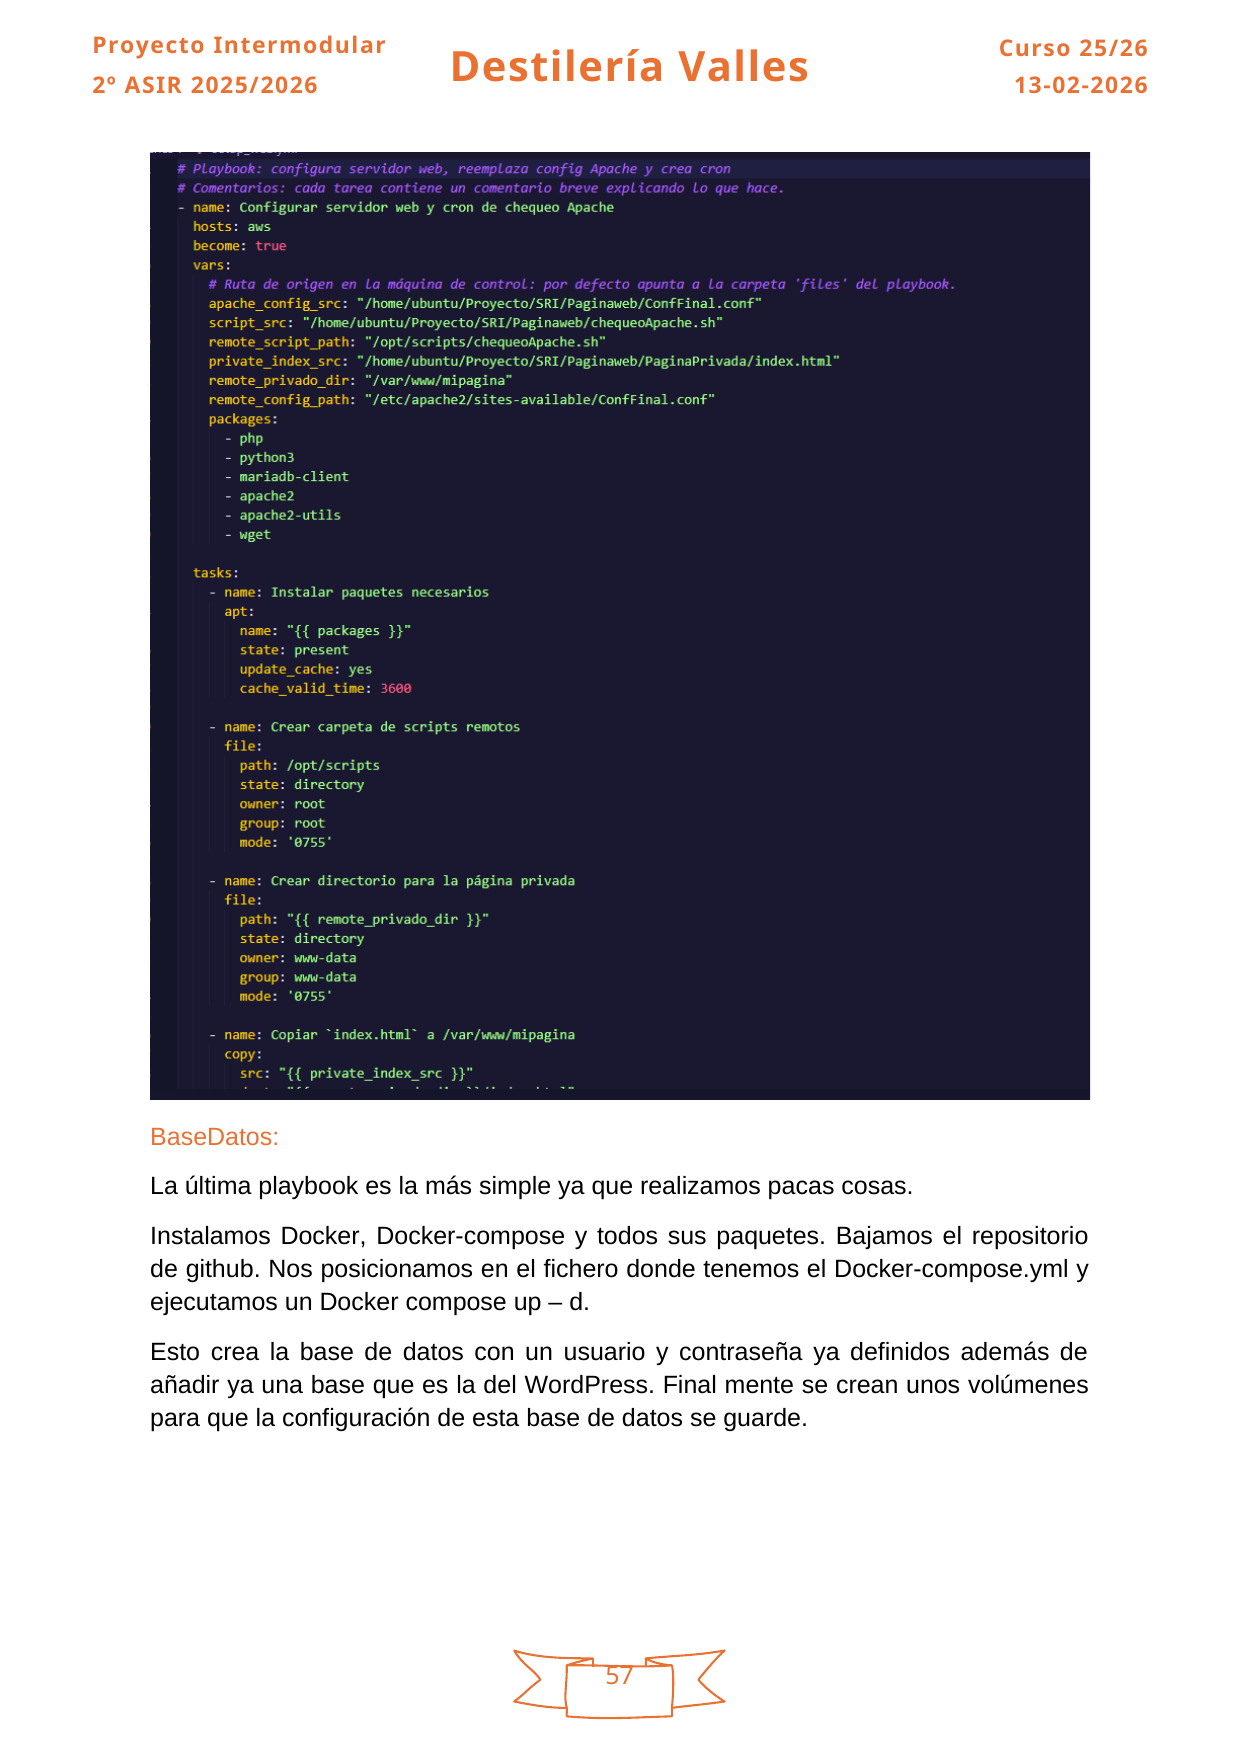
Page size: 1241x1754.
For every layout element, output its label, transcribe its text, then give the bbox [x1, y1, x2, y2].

text La última playbook es la más simple ya que realizamos pacas cosas. [150, 1171, 1090, 1200]
text BaseDatos: [150, 1121, 1090, 1150]
picture [150, 152, 1091, 1100]
text Esto crea la base de datos con un usuario y contraseña ya definidos además de añadir ya una base que es la del WordPress. Final mente se crean unos volúmenes para que la configuración de esta base de datos se guarde. [150, 1337, 1090, 1431]
text Instalamos Docker, Docker-compose y todos sus paquetes. Bajamos el repositorio de github. Nos posicionamos en el fichero donde tenemos el Docker-compose.yml y ejecutamos un Docker compose up – d. [150, 1221, 1090, 1316]
